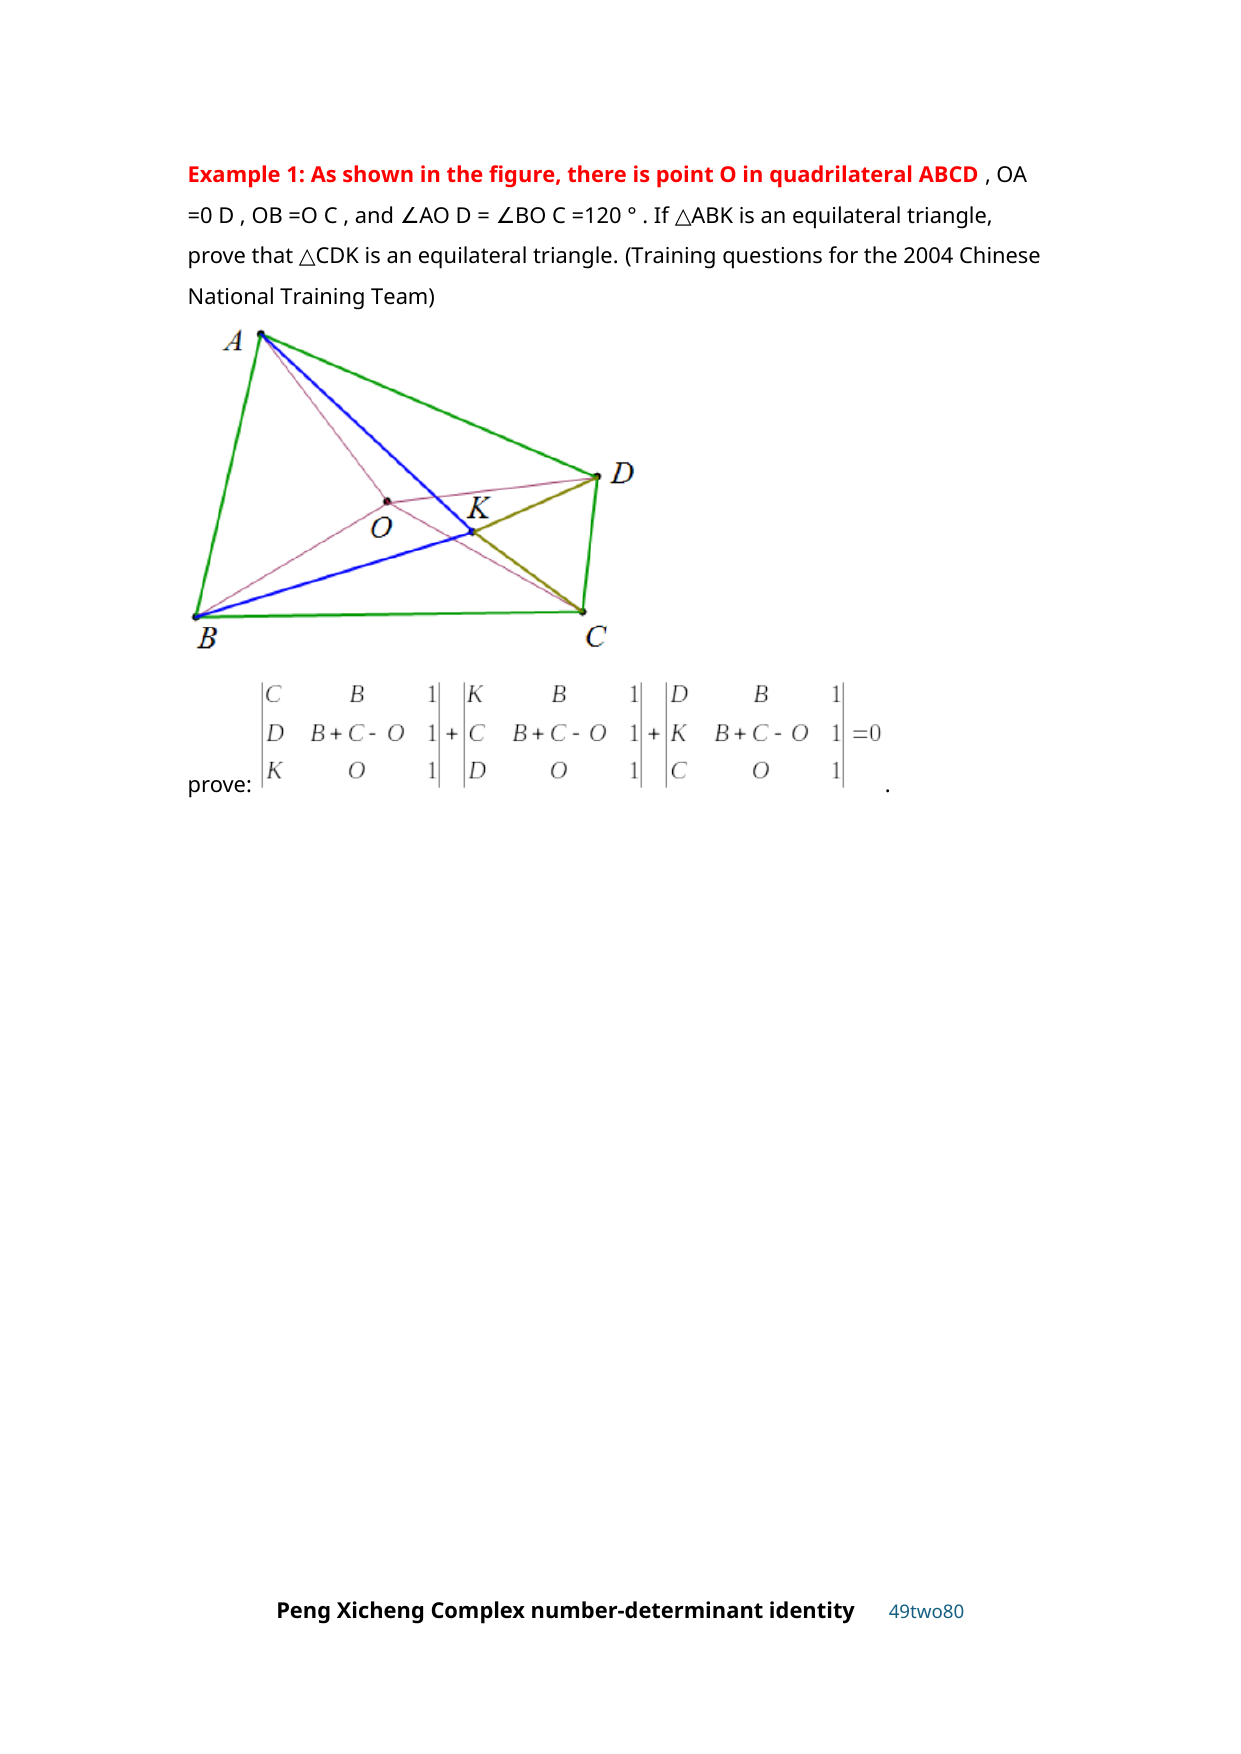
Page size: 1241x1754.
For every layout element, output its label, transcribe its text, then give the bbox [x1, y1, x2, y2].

text prove: . [187, 677, 1053, 807]
picture [187, 319, 645, 666]
text Example 1: As shown in the figure, there is point O in quadrilateral ABCD , OA =0 D , OB =O C , and ∠AO D = ∠BO C =120 ° . If △ABK is an equilateral triangle, prove that △CDK is an equilateral triangle. (Training questions for the 2004 Chinese National Training Team) [187, 158, 1053, 312]
